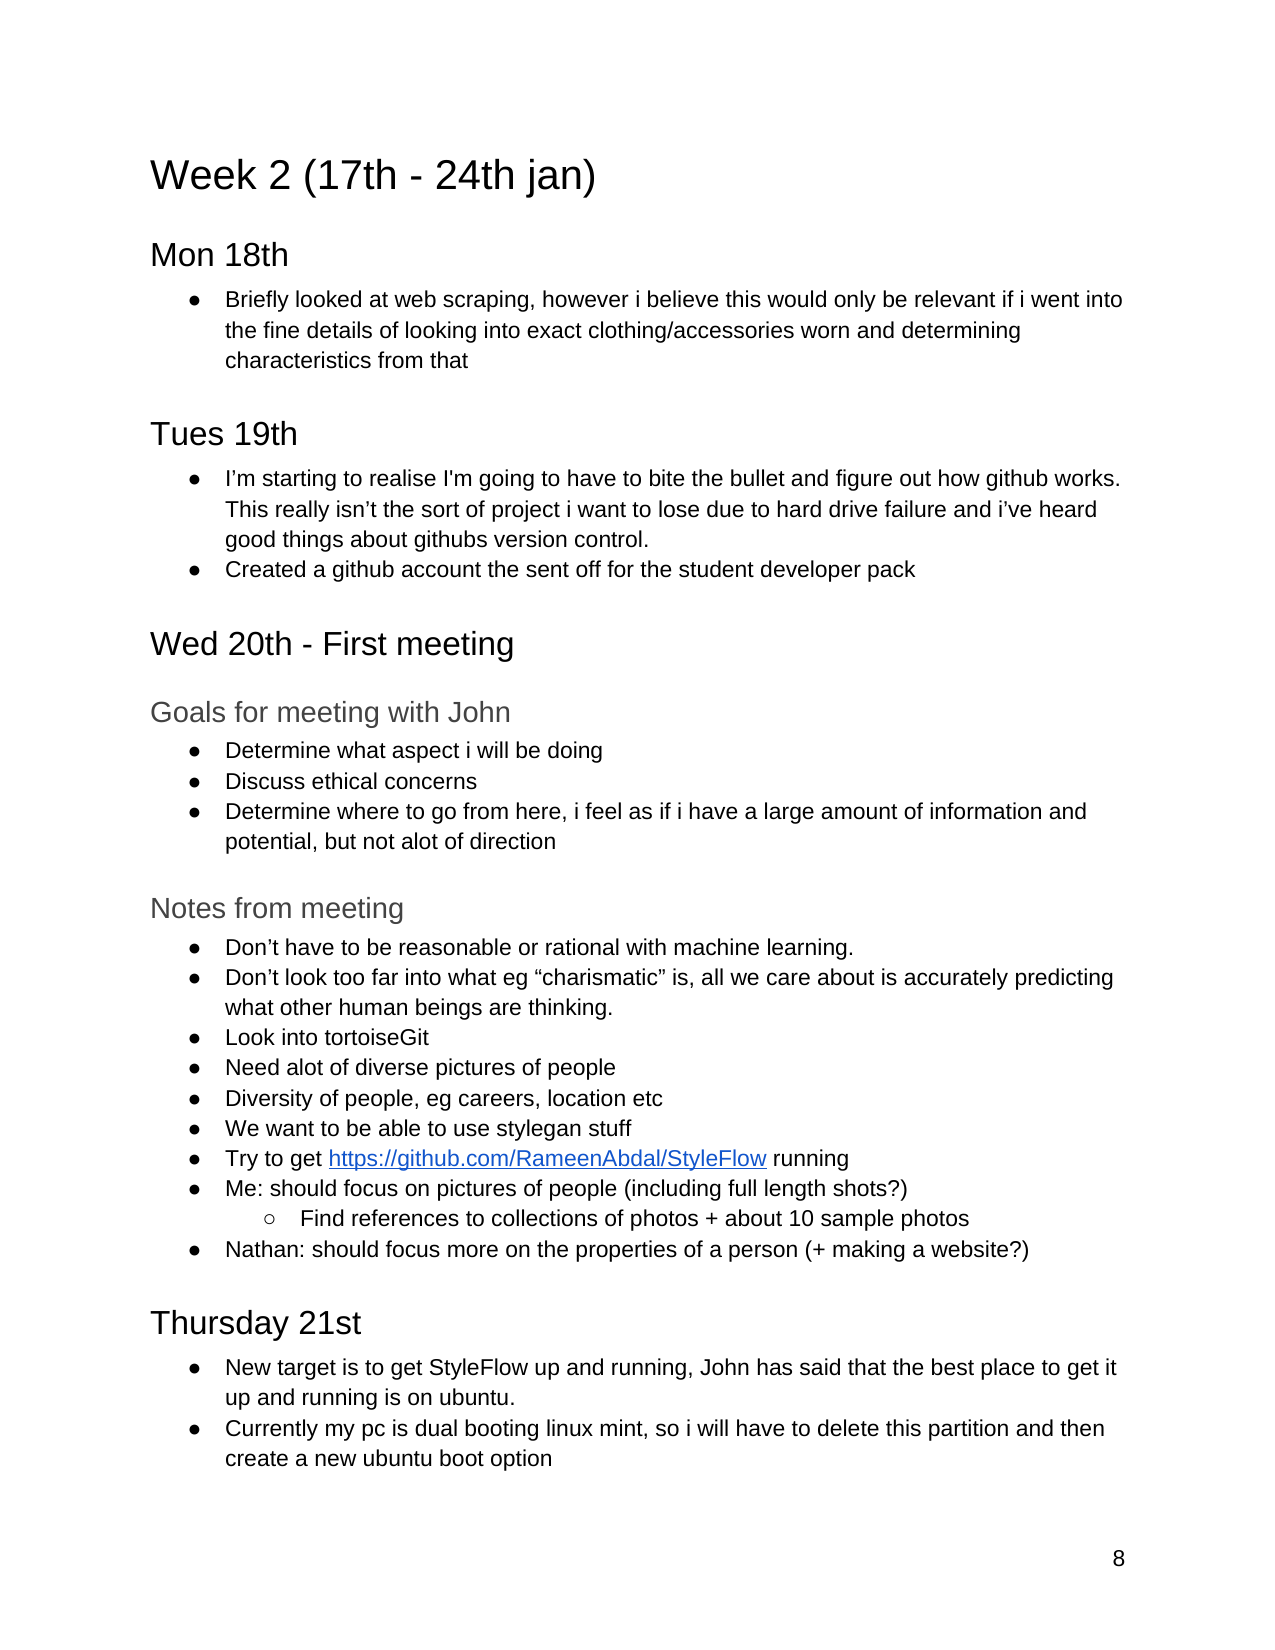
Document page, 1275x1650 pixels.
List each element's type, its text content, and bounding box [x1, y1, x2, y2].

subtitle Goals for meeting with John [150, 696, 1125, 729]
list Determine where to go from here, i feel as if i have a large amount of information and potential, but not alot of direction [187, 798, 1125, 854]
subtitle Thursday 21st [150, 1303, 1125, 1342]
subtitle Week 2 (17th - 24th jan) [150, 150, 1125, 198]
subtitle Wed 20th - First meeting [150, 624, 1125, 662]
list Find references to collections of photos + about 10 sample photos [262, 1205, 1125, 1232]
list Nathan: should focus more on the properties of a person (+ making a website?) [187, 1236, 1125, 1262]
list Briefly looked at web scraping, however i believe this would only be relevant if i went into the fine details of looking into exact clothing/accessories worn and determining characteristics from that [187, 286, 1125, 373]
list Discuss ethical concerns [187, 768, 1125, 794]
list Try to get https://github.com/RameenAbdal/StyleFlow running [187, 1145, 1125, 1171]
list Me: should focus on pictures of people (including full length shots?) [187, 1175, 1125, 1201]
subtitle Notes from meeting [150, 892, 1125, 925]
list Look into tortoiseGit [187, 1024, 1125, 1050]
list Don’t look too far into what eg “charismatic” is, all we care about is accurately predicting what other human beings are thinking. [187, 964, 1125, 1020]
list I’m starting to realise I'm going to have to bite the bullet and figure out how github works. This really isn’t the sort of project i want to lose due to hard drive failure and i’ve heard good things about githubs version control. [187, 465, 1125, 552]
list Diversity of people, eg careers, location etc [187, 1084, 1125, 1111]
list Created a github account the sent off for the student developer pack [187, 556, 1125, 582]
list Need alot of diverse pictures of people [187, 1054, 1125, 1081]
list We want to be able to use stylegan stuff [187, 1115, 1125, 1141]
subtitle Tues 19th [150, 414, 1125, 453]
list Don’t have to be reasonable or rational with machine learning. [187, 933, 1125, 960]
list Currently my pc is dual booting linux mint, so i will have to delete this partition and then create a new ubuntu boot option [187, 1414, 1125, 1471]
list New target is to get StyleFlow up and running, John has said that the best place to get it up and running is on ubuntu. [187, 1354, 1125, 1411]
subtitle Mon 18th [150, 235, 1125, 274]
list Determine what aspect i will be doing [187, 737, 1125, 764]
